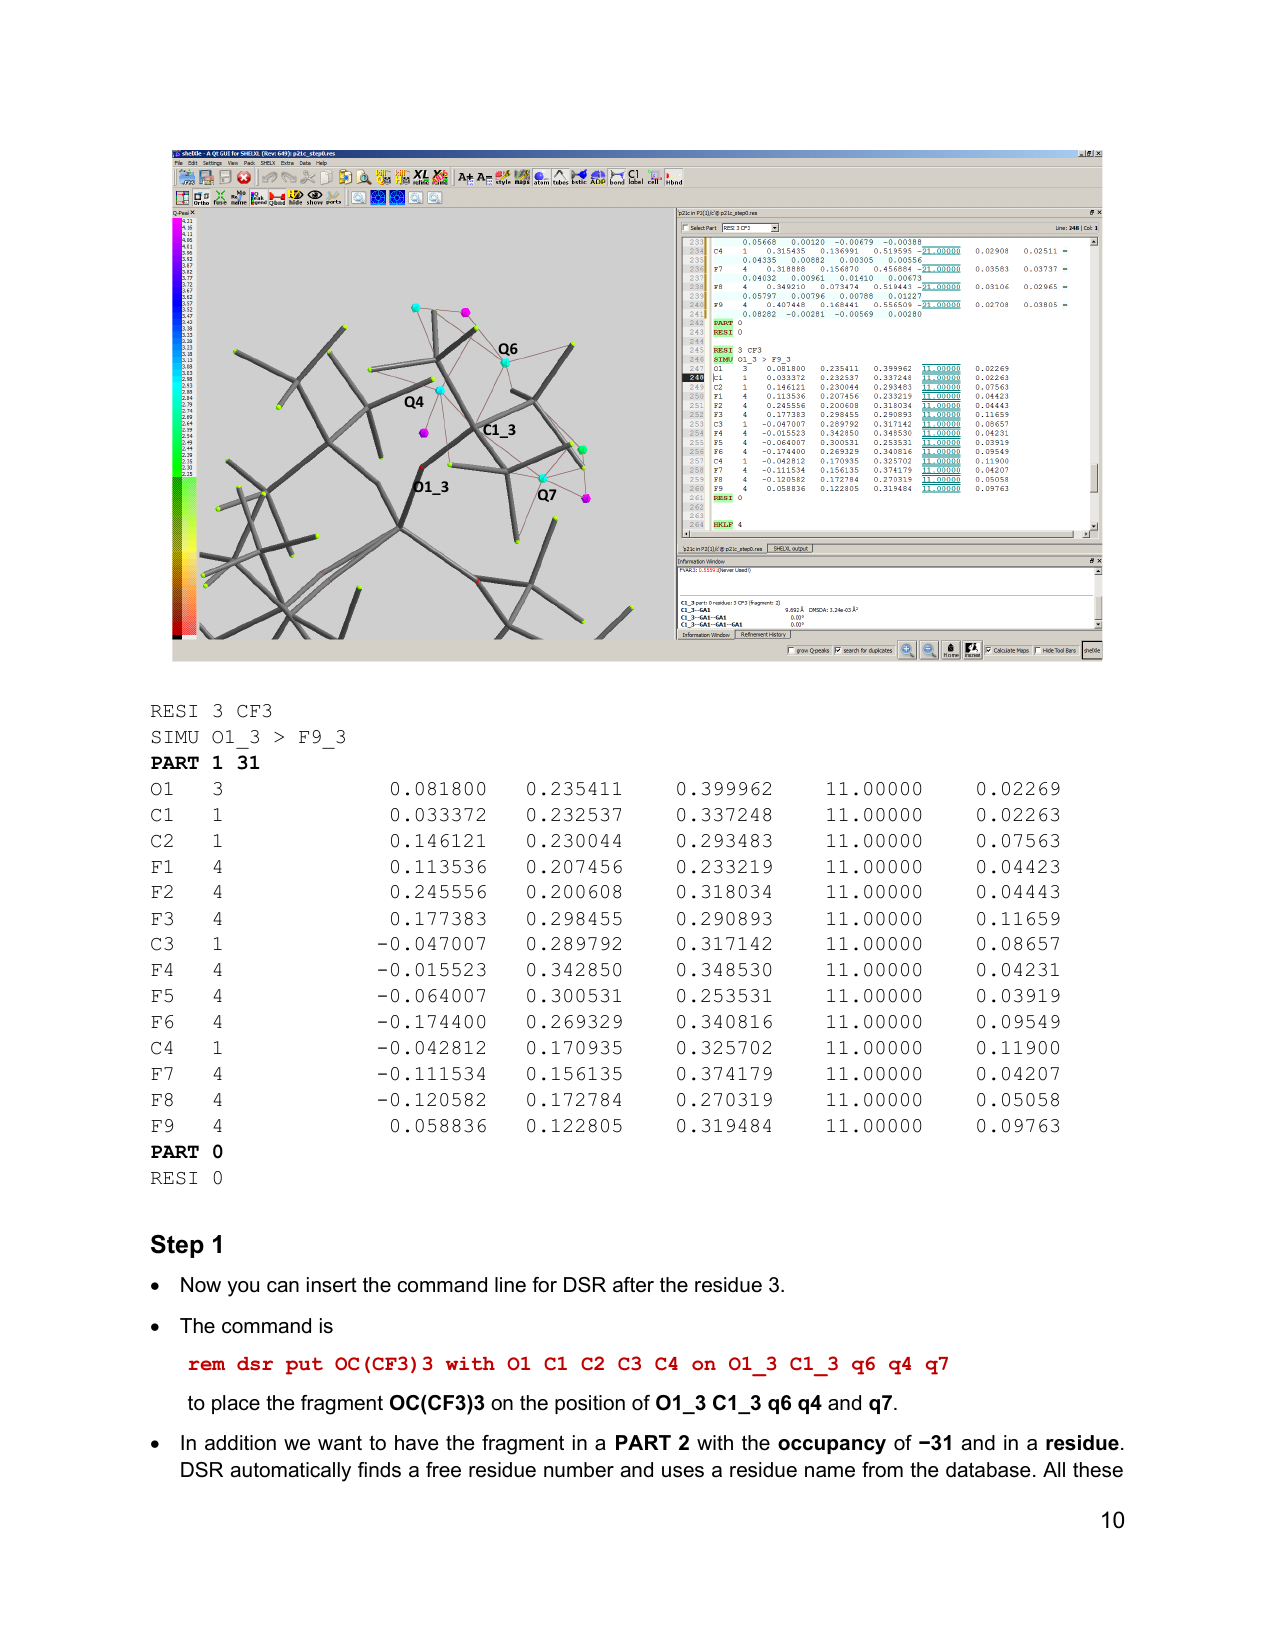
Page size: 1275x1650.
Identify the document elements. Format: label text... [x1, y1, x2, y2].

text F2 4 0.245556 0.200608 0.318034 11.00000 0.04443 [150, 882, 1125, 905]
text F7 4 -0.111534 0.156135 0.374179 11.00000 0.04207 [150, 1063, 1125, 1087]
text F9 4 0.058836 0.122805 0.319484 11.00000 0.09763 [150, 1115, 1125, 1139]
text The command is [150, 1312, 1125, 1338]
text C2 1 0.146121 0.230044 0.293483 11.00000 0.07563 [150, 830, 1125, 853]
text O1 3 0.081800 0.235411 0.399962 11.00000 0.02269 [150, 778, 1125, 801]
text Step 1 [150, 1230, 1125, 1259]
text F6 4 -0.174400 0.269329 0.340816 11.00000 0.09549 [150, 1011, 1125, 1035]
text F8 4 -0.120582 0.172784 0.270319 11.00000 0.05058 [150, 1089, 1125, 1113]
text PART 0 [150, 1141, 1125, 1164]
picture [172, 150, 1103, 662]
text C4 1 -0.042812 0.170935 0.325702 11.00000 0.11900 [150, 1037, 1125, 1061]
text F4 4 -0.015523 0.342850 0.348530 11.00000 0.04231 [150, 959, 1125, 983]
text C3 1 -0.047007 0.289792 0.317142 11.00000 0.08657 [150, 933, 1125, 957]
text F1 4 0.113536 0.207456 0.233219 11.00000 0.04423 [150, 856, 1125, 879]
text Now you can insert the command line for DSR after the residue 3. [150, 1272, 1125, 1297]
text SIMU O1_3 > F9_3 [150, 726, 1125, 749]
text RESI 3 CF3 [150, 700, 1125, 724]
list to place the fragment OC(CF3)3 on the position of O1_3 C1_3 q6 q4 and q7. [187, 1391, 1125, 1415]
list rem dsr put OC(CF3)3 with O1 C1 C2 C3 C4 on O1_3 C1_3 q6 q4 q7 [187, 1353, 1125, 1376]
text C1 1 0.033372 0.232537 0.337248 11.00000 0.02263 [150, 804, 1125, 827]
text PART 1 31 [150, 752, 1125, 776]
text RESI 0 [150, 1167, 1125, 1191]
text F3 4 0.177383 0.298455 0.290893 11.00000 0.11659 [150, 907, 1125, 931]
text F5 4 -0.064007 0.300531 0.253531 11.00000 0.03919 [150, 985, 1125, 1009]
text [150, 1430, 1125, 1482]
